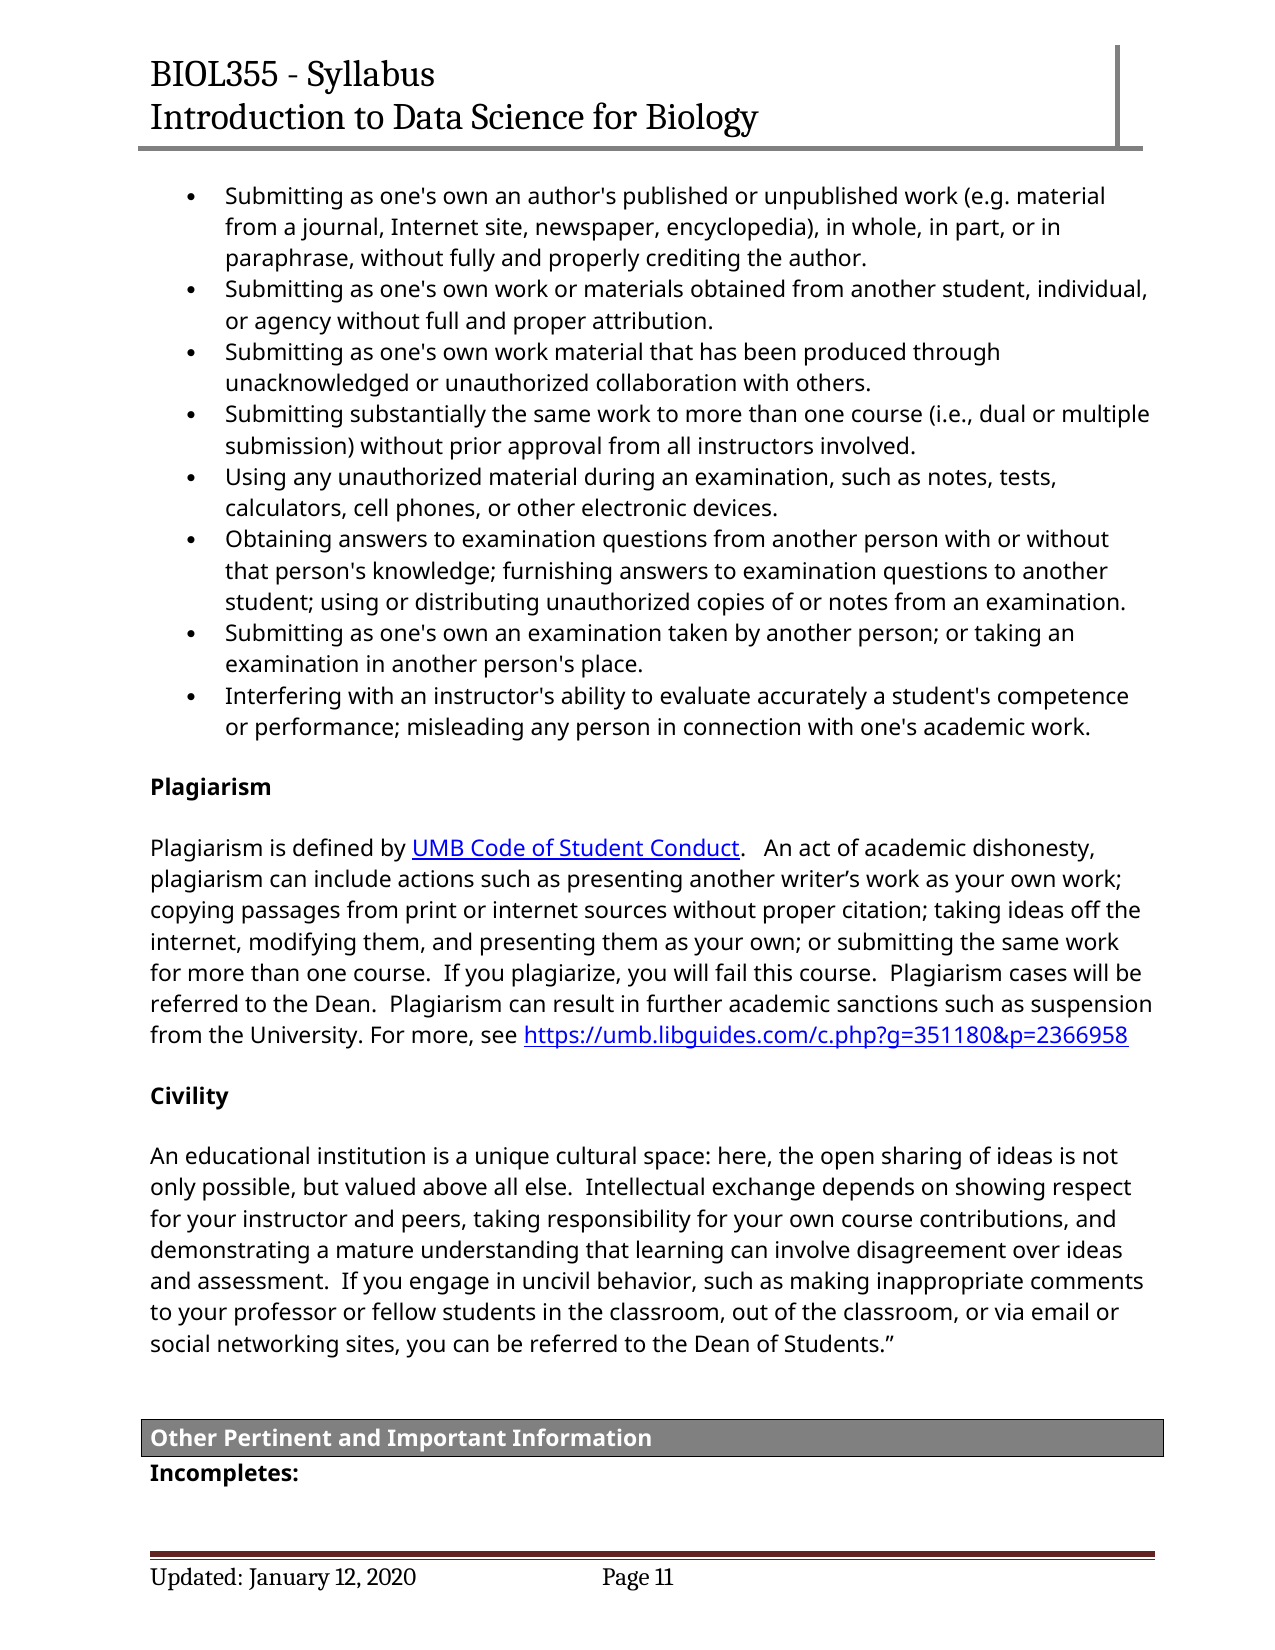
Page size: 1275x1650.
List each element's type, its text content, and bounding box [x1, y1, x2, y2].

list Interfering with an instructor's ability to evaluate accurately a student's competence or performance; misleading any person in connection with one's academic work. [187, 680, 1155, 742]
list Submitting substantially the same work to more than one course (i.e., dual or multiple submission) without prior approval from all instructors involved. [187, 398, 1155, 461]
text Plagiarism is defined by UMB Code of Student Conduct. An act of academic dishonesty, plagiarism can include actions such as presenting another writer’s work as your own work; copying passages from print or internet sources without proper citation; taking ideas off the internet, modifying them, and presenting them as your own; or submitting the same work for more than one course. If you plagiarize, you will fail this course. Plagiarism cases will be referred to the Dean. Plagiarism can result in further academic sanctions such as suspension from the University. For more, see https://umb.libguides.com/c.php?g=351180&p=2366958 [150, 832, 1155, 1051]
subtitle Other Pertinent and Important Information [142, 1420, 1163, 1456]
list Submitting as one's own an author's published or unpublished work (e.g. material from a journal, Internet site, newspaper, encyclopedia), in whole, in part, or in paraphrase, without fully and properly crediting the author. [187, 180, 1155, 273]
text Plagiarism [150, 771, 1155, 803]
list Submitting as one's own work or materials obtained from another student, individual, or agency without full and proper attribution. [187, 273, 1155, 336]
list Submitting as one's own an examination taken by another person; or taking an examination in another person's place. [187, 617, 1155, 680]
list Obtaining answers to examination questions from another person with or without that person's knowledge; furnishing answers to examination questions to another student; using or distributing unauthorized copies of or notes from an examination. [187, 523, 1155, 617]
text An educational institution is a unique cultural space: here, the open sharing of ideas is not only possible, but valued above all else. Intellectual exchange depends on showing respect for your instructor and peers, taking responsibility for your own course contributions, and demonstrating a mature understanding that learning can involve disagreement over ideas and assessment. If you engage in uncivil behavior, such as making inappropriate comments to your professor or fellow students in the classroom, out of the classroom, or via email or social networking sites, you can be referred to the Dean of Students.” [150, 1140, 1155, 1359]
list Using any unauthorized material during an examination, such as notes, tests, calculators, cell phones, or other electronic devices. [187, 461, 1155, 523]
text Incompletes: [150, 1457, 1155, 1488]
list Submitting as one's own work material that has been produced through unacknowledged or unauthorized collaboration with others. [187, 336, 1155, 398]
text Civility [150, 1080, 1155, 1111]
